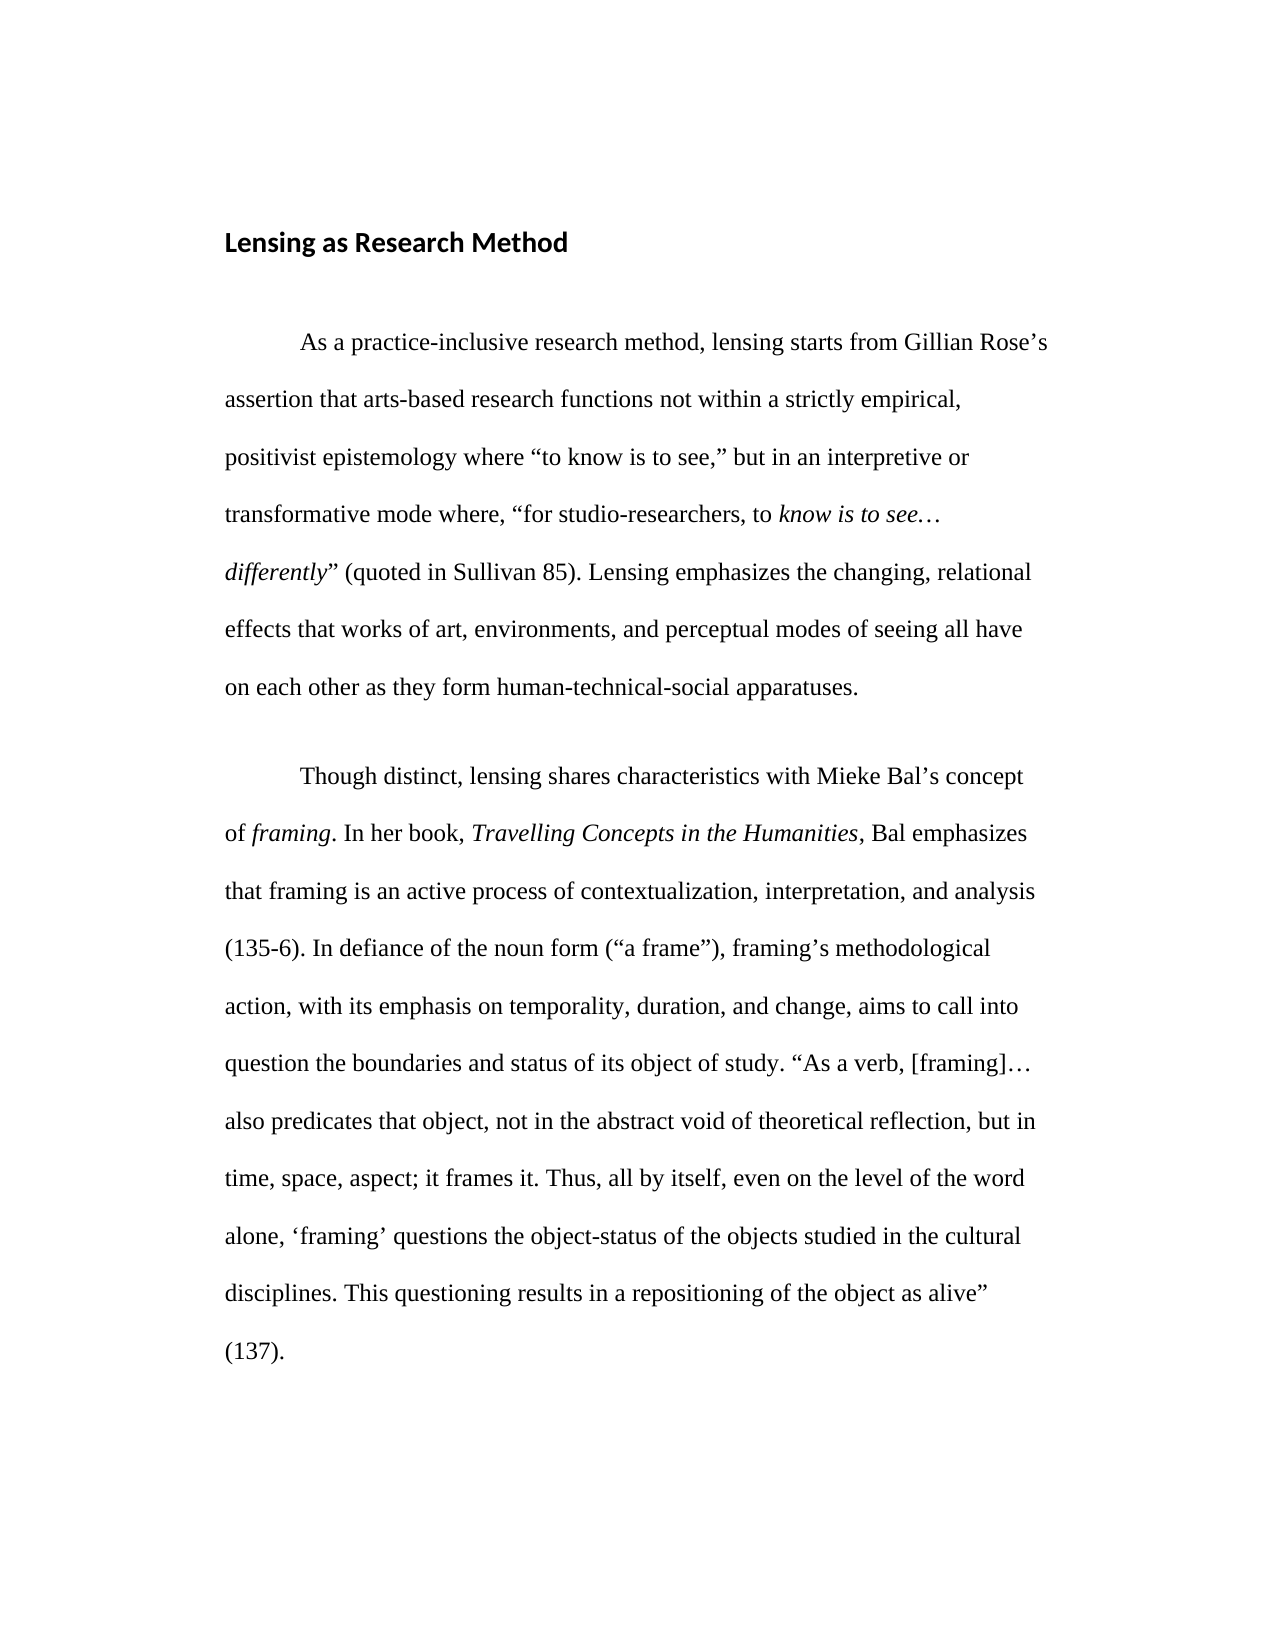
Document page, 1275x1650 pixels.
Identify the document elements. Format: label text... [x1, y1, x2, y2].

text Though distinct, lensing shares characteristics with Mieke Bal’s concept of framing. In her book, Travelling Concepts in the Humanities, Bal emphasizes that framing is an active process of contextualization, interpretation, and analysis (135-6). In defiance of the noun form (“a frame”), framing’s methodological action, with its emphasis on temporality, duration, and change, aims to call into question the boundaries and status of its object of study. “As a verb, [framing]… also predicates that object, not in the abstract void of theoretical reflection, but in time, space, aspect; it frames it. Thus, all by itself, even on the level of the word alone, ‘framing’ questions the object-status of the objects studied in the cultural disciplines. This questioning results in a repositioning of the object as alive” (137). [224, 761, 1051, 1364]
text As a practice-inclusive research method, lensing starts from Gillian Rose’s assertion that arts-based research functions not within a strictly empirical, positivist epistemology where “to know is to see,” but in an interpretive or transformative mode where, “for studio-researchers, to know is to see… differently” (quoted in Sullivan 85). Lensing emphasizes the changing, relational effects that works of art, environments, and perceptual modes of seeing all have on each other as they form human-technical-social apparatuses. [224, 327, 1051, 701]
subtitle Lensing as Research Method [224, 224, 1051, 260]
